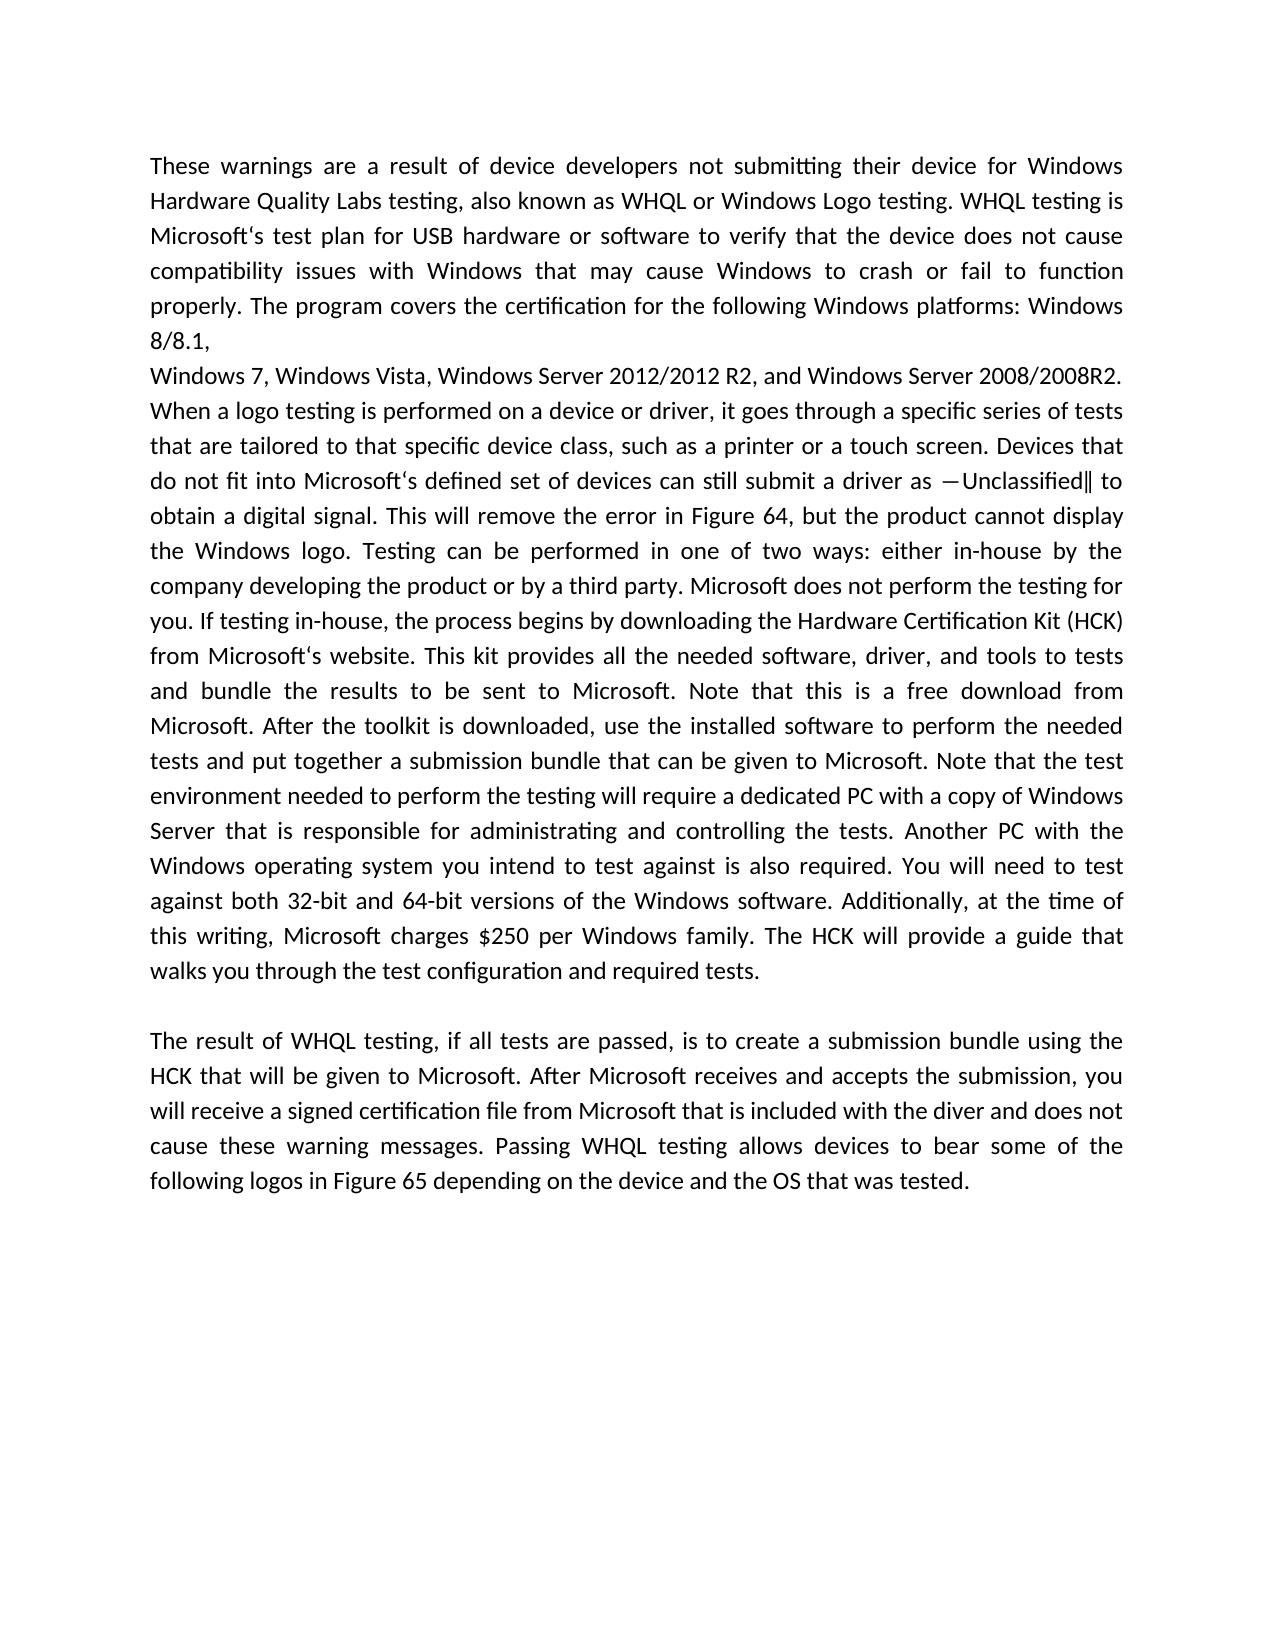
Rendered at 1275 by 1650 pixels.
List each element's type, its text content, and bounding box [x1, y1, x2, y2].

text Windows 7, Windows Vista, Windows Server 2012/2012 R2, and Windows Server 2008/2008R2. [150, 360, 1125, 391]
text When a logo testing is performed on a device or driver, it goes through a specific series of tests that are tailored to that specific device class, such as a printer or a touch screen. Devices that do not fit into Microsoft‘s defined set of devices can still submit a driver as ―Unclassified‖ to obtain a digital signal. This will remove the error in Figure 64, but the product cannot display the Windows logo. Testing can be performed in one of two ways: either in-house by the company developing the product or by a third party. Microsoft does not perform the testing for you. If testing in-house, the process begins by downloading the Hardware Certification Kit (HCK) from Microsoft‘s website. This kit provides all the needed software, driver, and tools to tests and bundle the results to be sent to Microsoft. Note that this is a free download from Microsoft. After the toolkit is downloaded, use the installed software to perform the needed tests and put together a submission bundle that can be given to Microsoft. Note that the test environment needed to perform the testing will require a dedicated PC with a copy of Windows Server that is responsible for administrating and controlling the tests. Another PC with the Windows operating system you intend to test against is also required. You will need to test against both 32-bit and 64-bit versions of the Windows software. Additionally, at the time of this writing, Microsoft charges $250 per Windows family. The HCK will provide a guide that walks you through the test configuration and required tests. [150, 395, 1125, 986]
text The result of WHQL testing, if all tests are passed, is to create a submission bundle using the HCK that will be given to Microsoft. After Microsoft receives and accepts the submission, you will receive a signed certification file from Microsoft that is included with the diver and does not cause these warning messages. Passing WHQL testing allows devices to bear some of the following logos in Figure 65 depending on the device and the OS that was tested. [150, 1025, 1125, 1196]
text These warnings are a result of device developers not submitting their device for Windows Hardware Quality Labs testing, also known as WHQL or Windows Logo testing. WHQL testing is Microsoft‘s test plan for USB hardware or software to verify that the device does not cause compatibility issues with Windows that may cause Windows to crash or fail to function properly. The program covers the certification for the following Windows platforms: Windows 8/8.1, [150, 150, 1125, 356]
